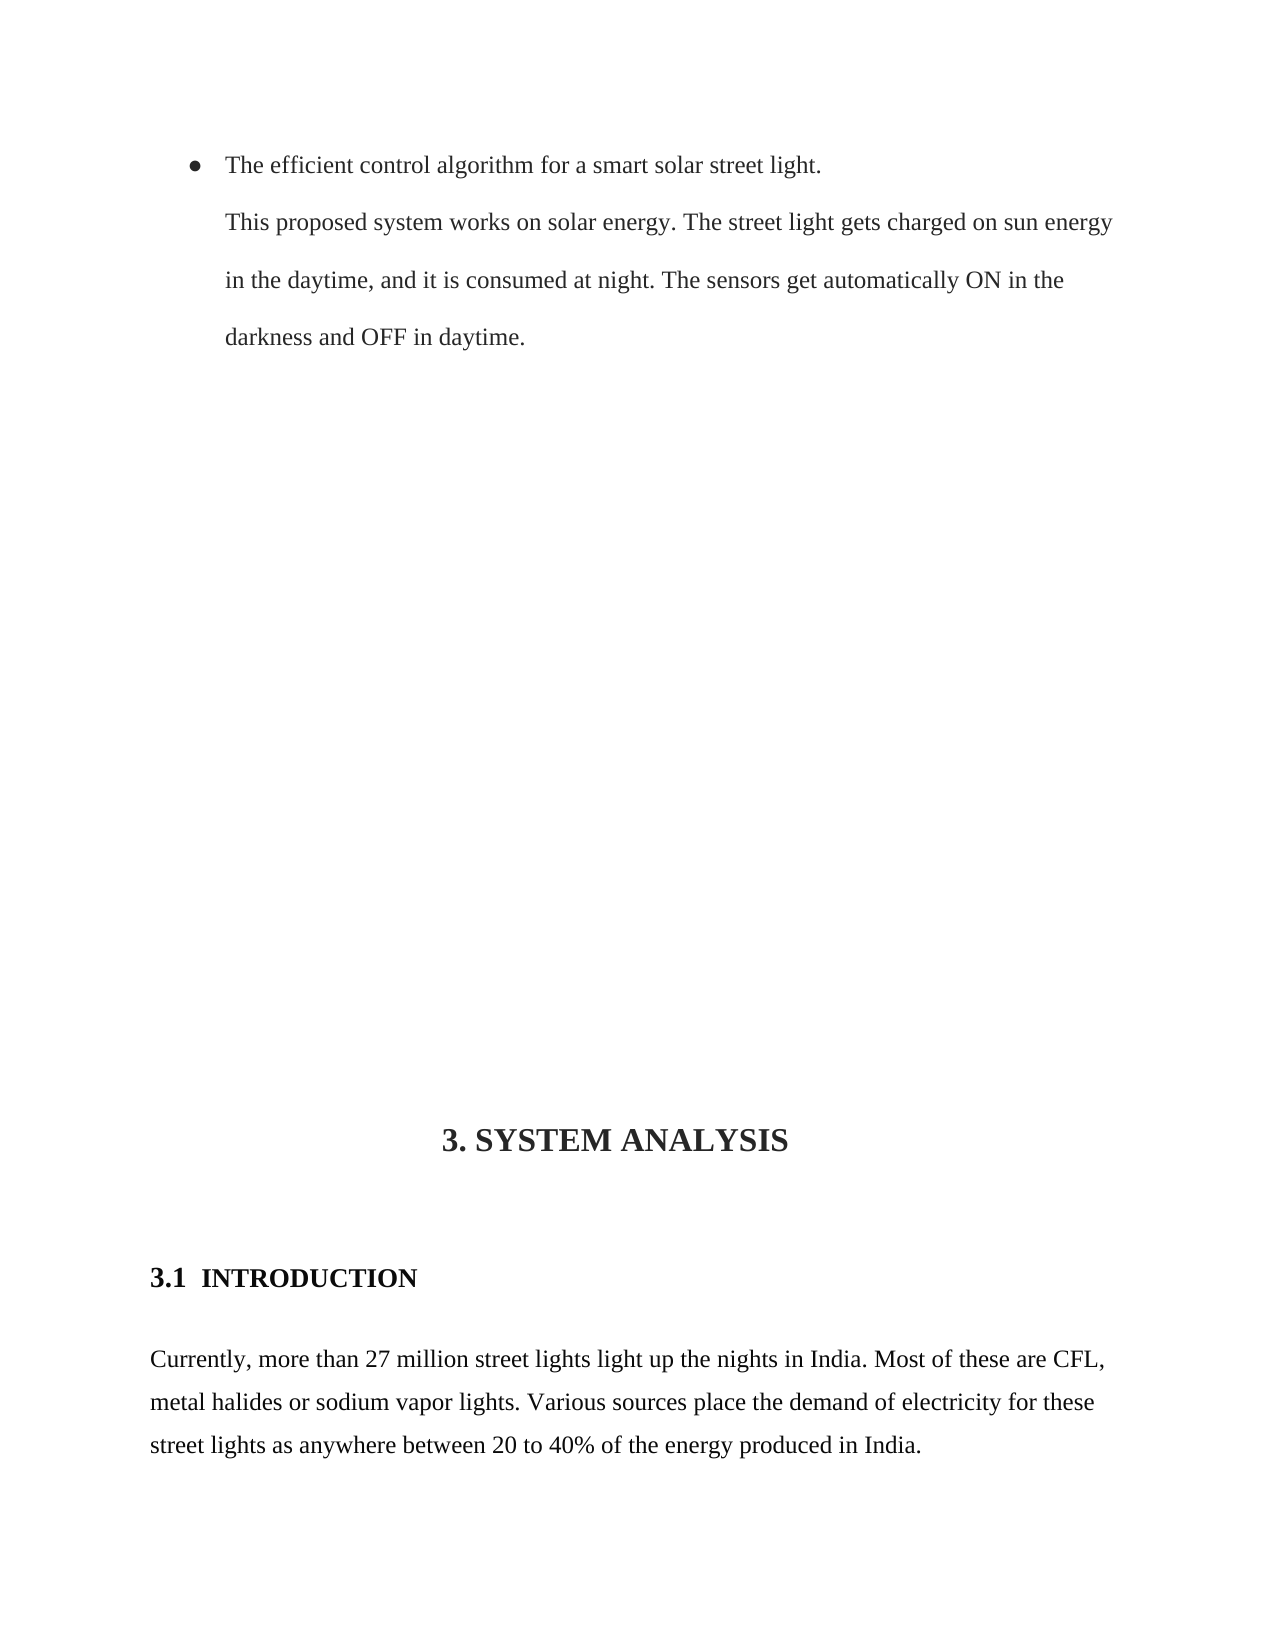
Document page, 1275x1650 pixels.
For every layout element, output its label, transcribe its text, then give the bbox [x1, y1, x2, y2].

text Currently, more than 27 million street lights light up the nights in India. Most of these are CFL, metal halides or sodium vapor lights. Various sources place the demand of electricity for these street lights as anywhere between 20 to 40% of the energy produced in India. [150, 1344, 1125, 1459]
text This proposed system works on solar energy. The street light gets charged on sun energy in the daytime, and it is consumed at night. The sensors get automatically ON in the darkness and OFF in daytime. [225, 207, 1125, 351]
text 3.1 INTRODUCTION [201, 1260, 1125, 1294]
text 3. SYSTEM ANALYSIS [150, 1120, 1125, 1159]
list The efficient control algorithm for a smart solar street light. [187, 150, 1125, 179]
